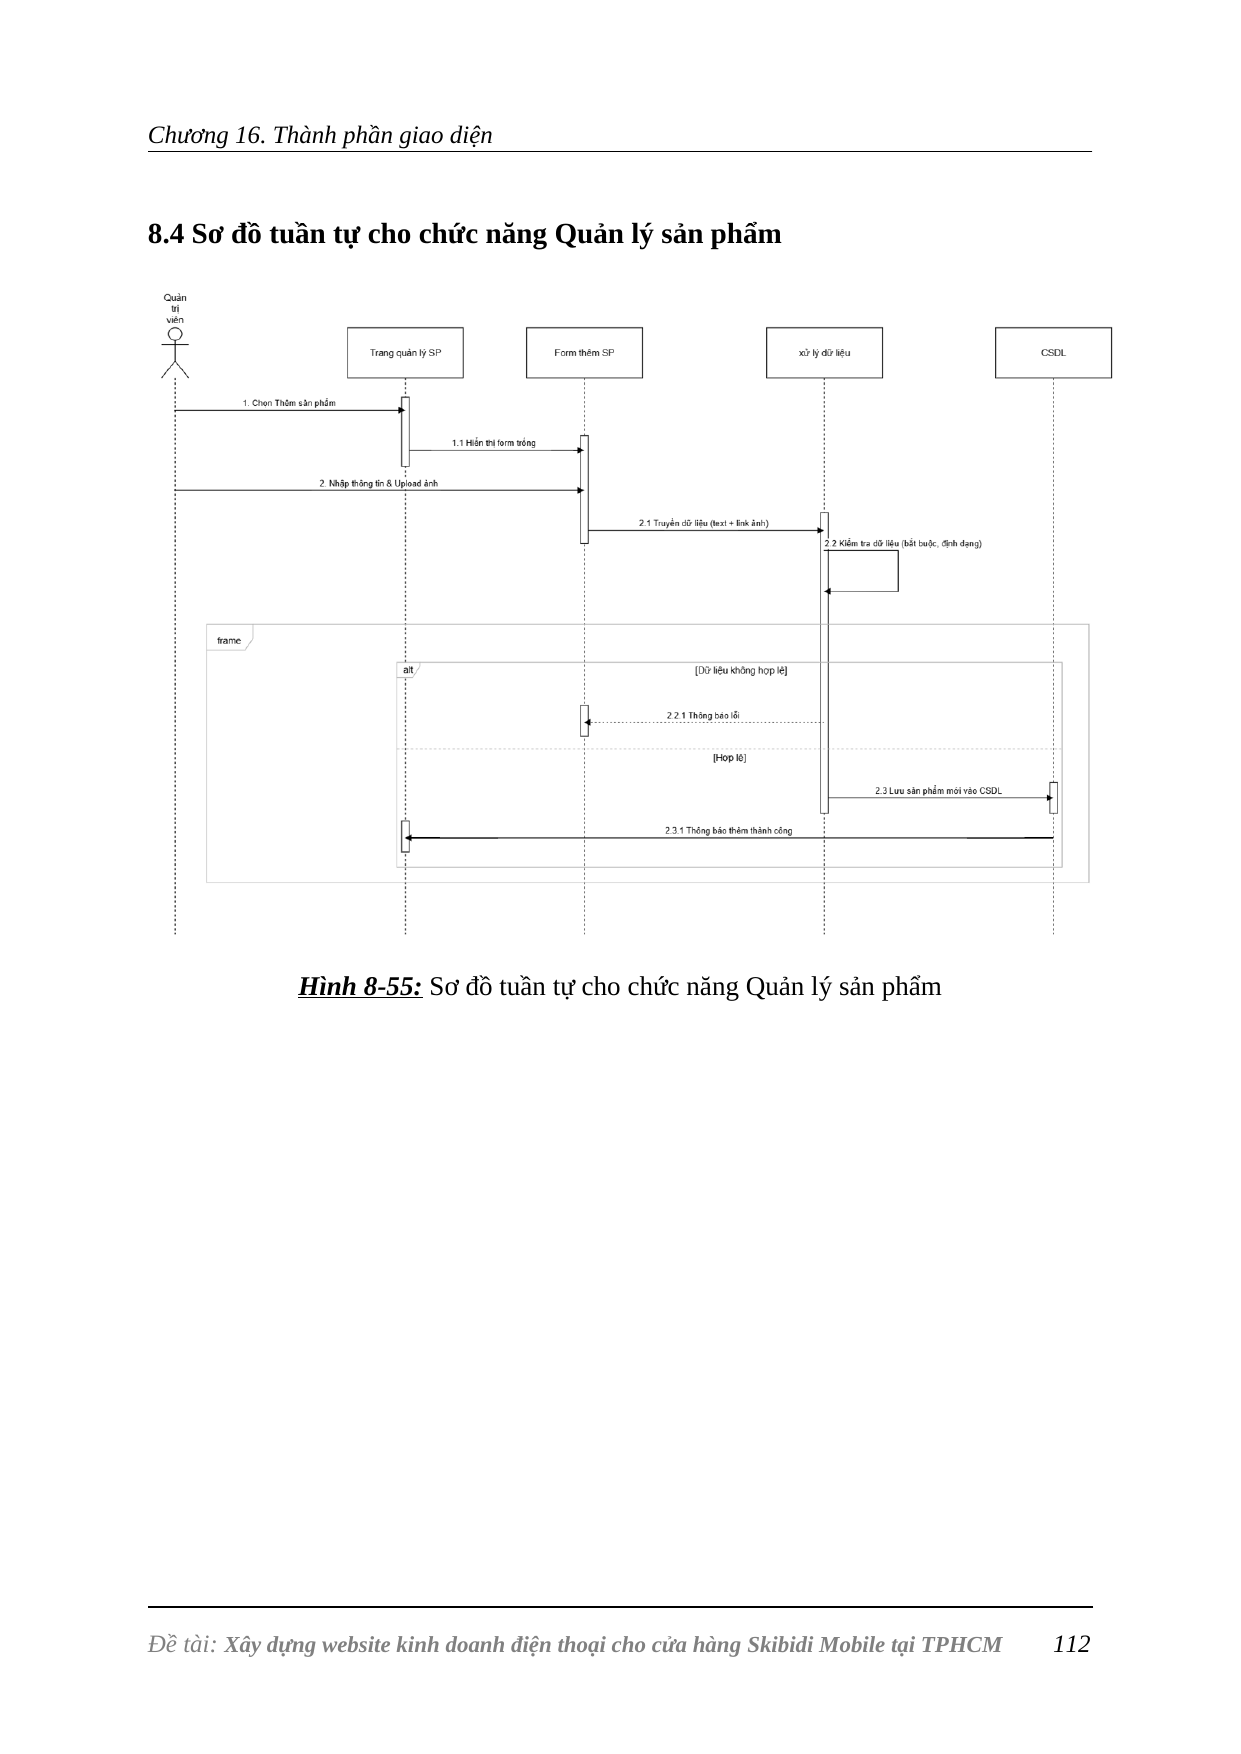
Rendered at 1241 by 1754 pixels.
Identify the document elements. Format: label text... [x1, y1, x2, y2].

picture [147, 277, 1123, 948]
subtitle Sơ đồ tuần tự cho chức năng Quản lý sản phẩm [148, 207, 1092, 253]
